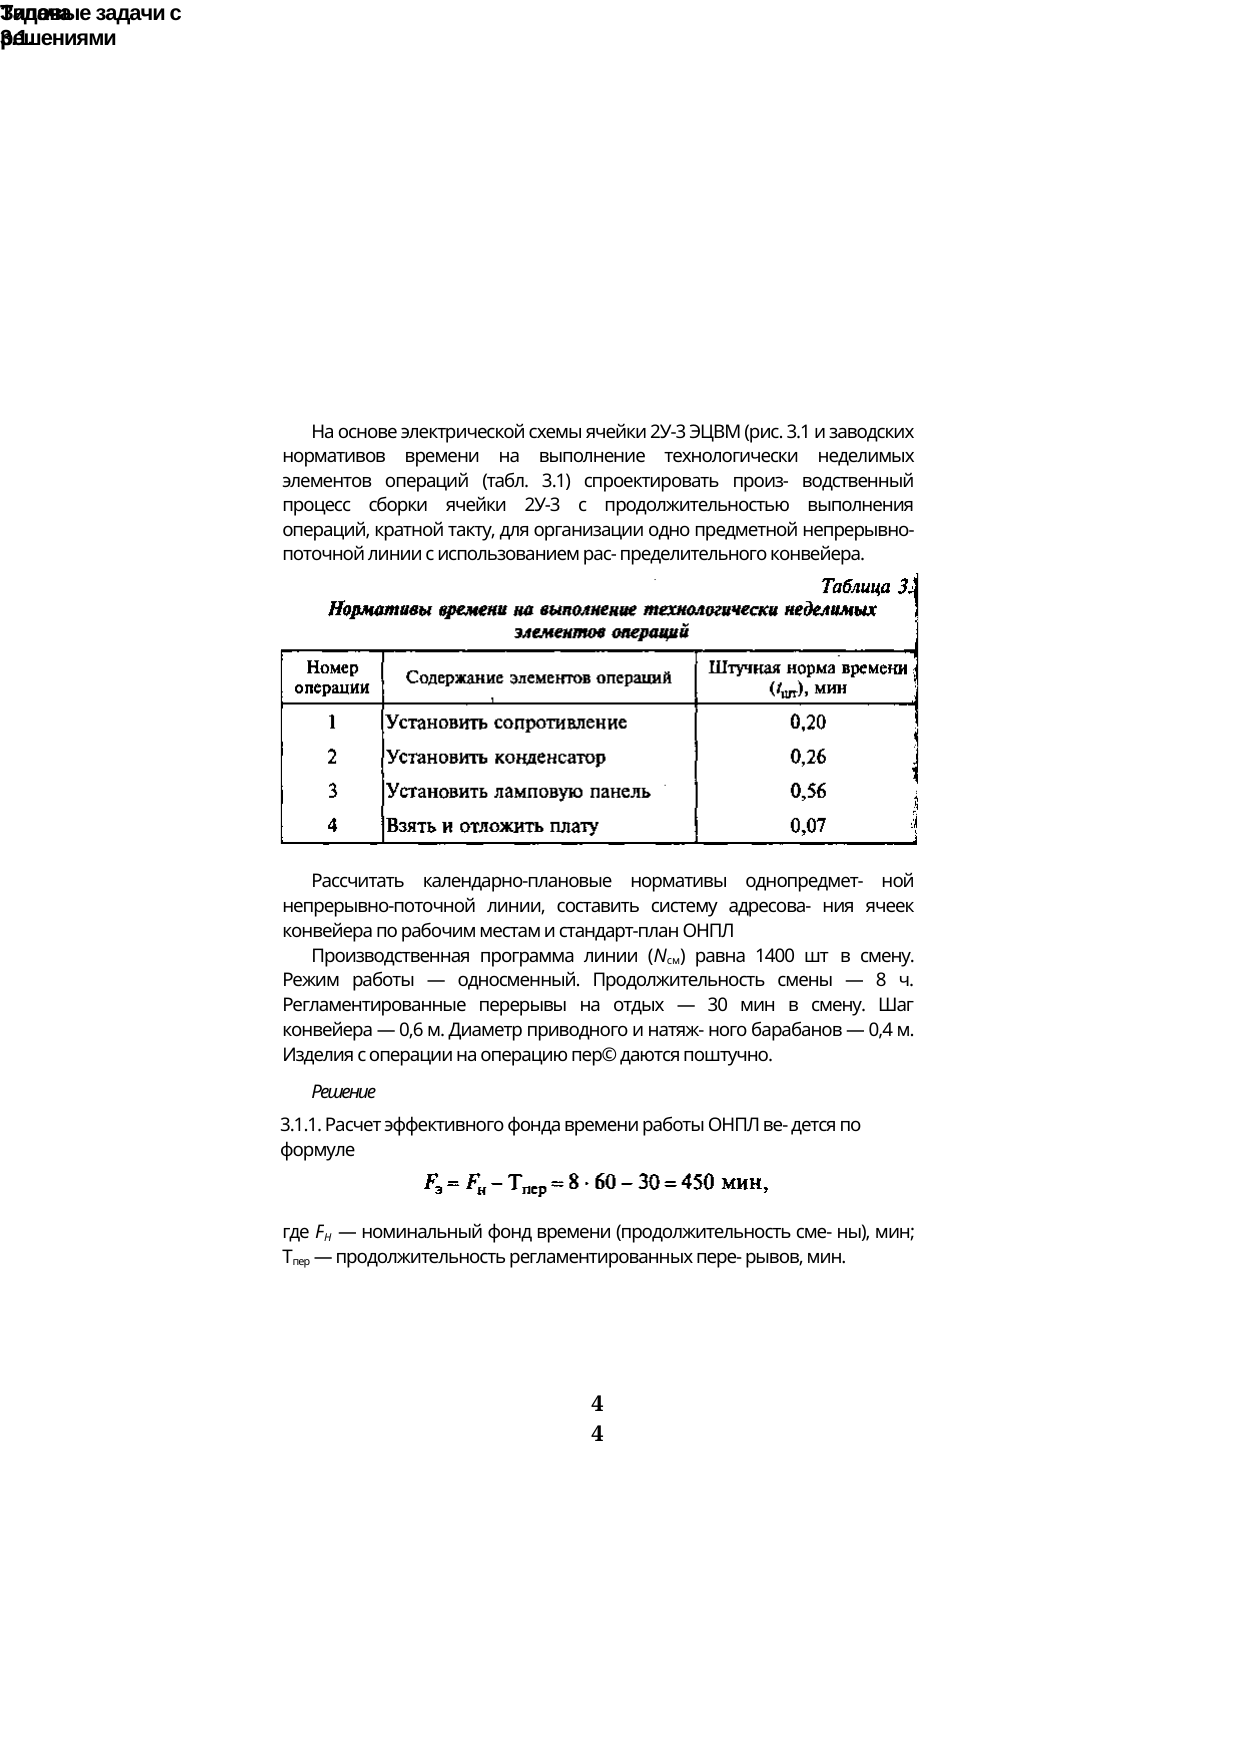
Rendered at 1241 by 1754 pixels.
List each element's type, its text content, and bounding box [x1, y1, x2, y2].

picture [280, 573, 919, 845]
text Рассчитать календарно-плановые нормативы однопредмет- ной непрерывно-поточной линии, составить систему адресова- ния ячеек конвейера по рабочим местам и стандарт-план ОНПЛ [282, 867, 915, 942]
text Производственная программа линии (Ncм) равна 1400 шт в смену. Режим работы — односменный. Продолжительность смены — 8 ч. Регламентированные перерывы на отдых — 30 мин в смену. Шаг конвейера — 0,6 м. Диаметр приводного и натяж- ного барабанов — 0,4 м. Изделия с операции на операцию пер© даются поштучно. [282, 942, 915, 1067]
text 3.1.1. Расчет эффективного фонда времени работы ОНПЛ ве- дется по формуле [280, 1112, 919, 1161]
picture [400, 1161, 799, 1199]
text На основе электрической схемы ячейки 2У-3 ЭЦВМ (рис. 3.1 и заводских нормативов времени на выполнение технологически неделимых элементов операций (табл. 3.1) спроектировать произ- водственный процесс сборки ячейки 2У-3 с продолжительностью выполнения операций, кратной такту, для организации одно предметной непрерывно-поточной линии с использованием рас- пределительного конвейера. [282, 419, 915, 565]
text где FH — номинальный фонд времени (продолжительность сме- ны), мин; Тпер — продолжительность регламентированных пере- рывов, мин. [282, 1219, 915, 1268]
text Решение [282, 1084, 919, 1103]
